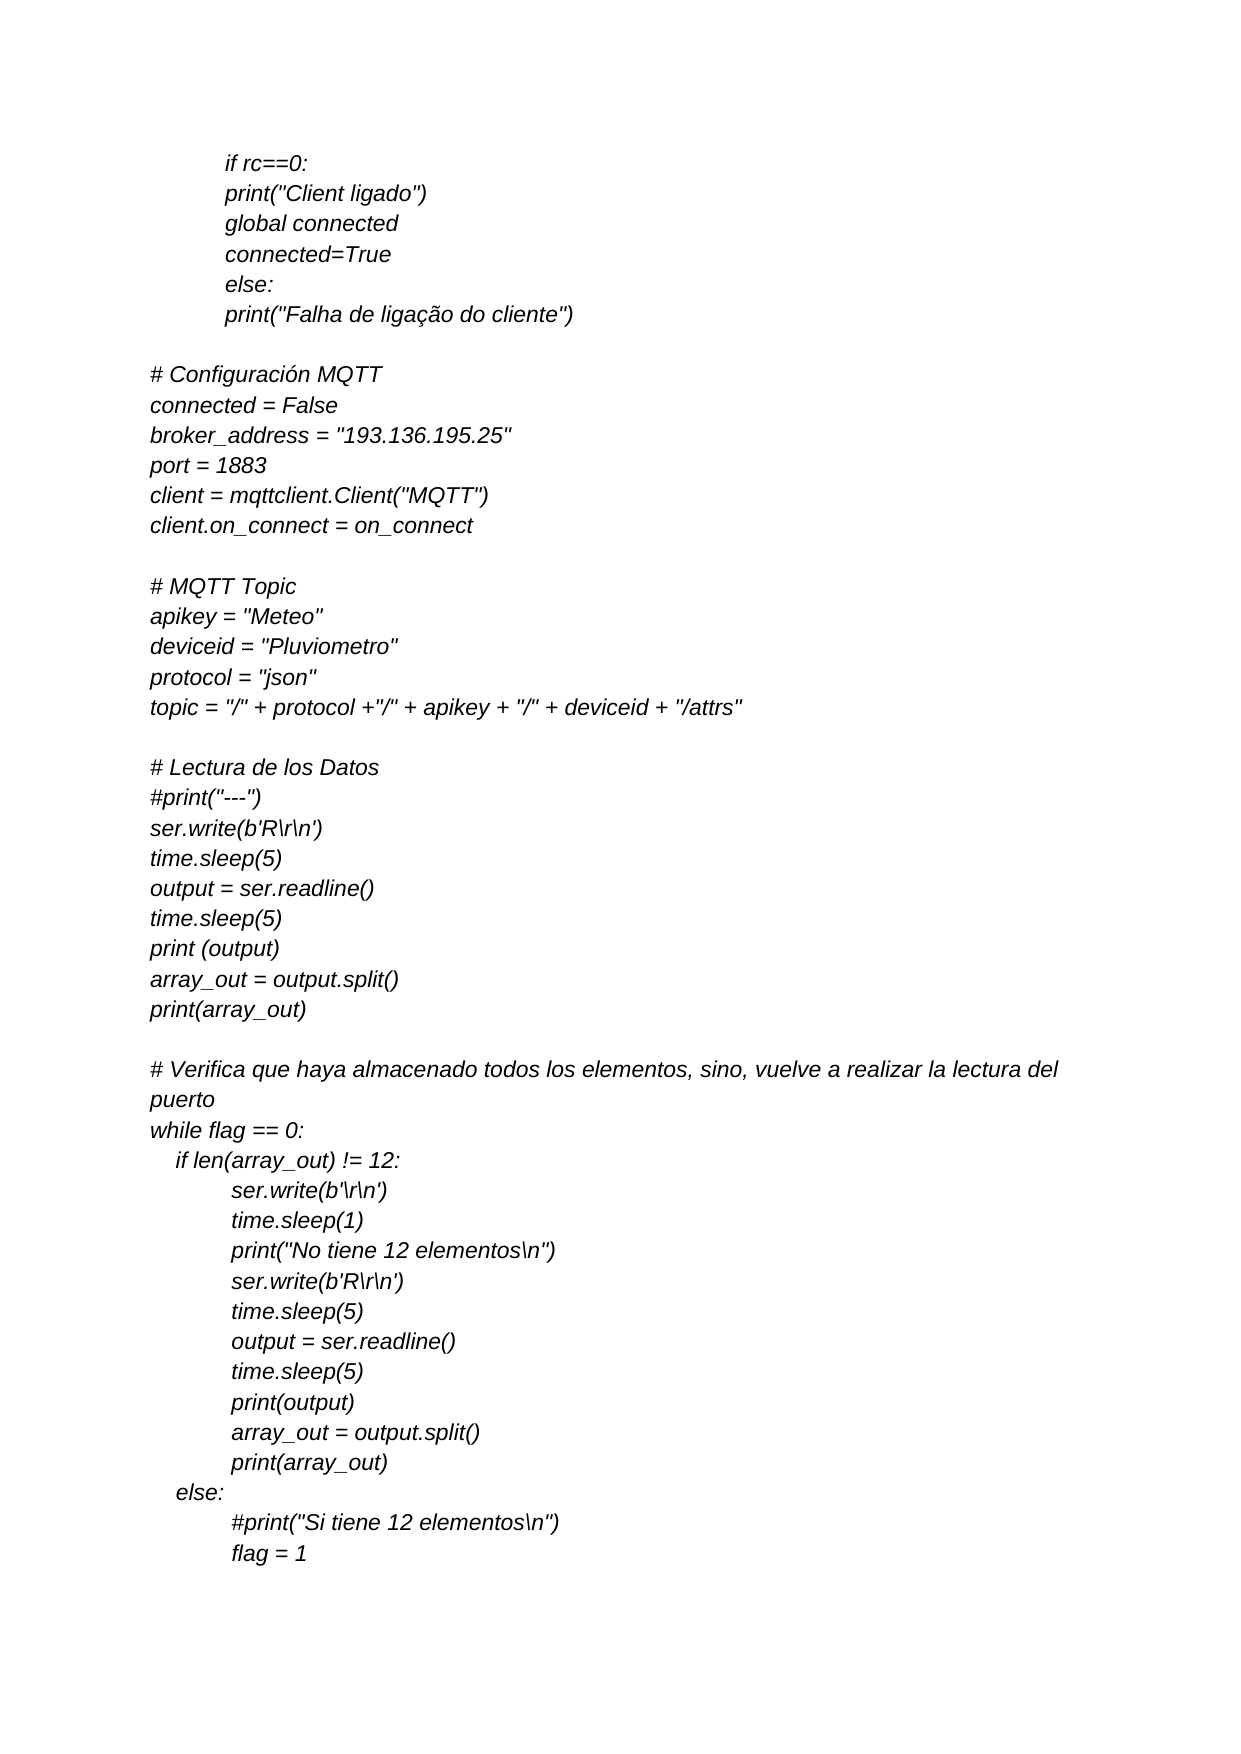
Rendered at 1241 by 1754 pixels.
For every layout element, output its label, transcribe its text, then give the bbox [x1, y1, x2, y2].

text output = ser.readline() [150, 1328, 1090, 1354]
text print("No tiene 12 elementos\n") [150, 1237, 1090, 1264]
text # Configuración MQTT [150, 361, 1090, 388]
text time.sleep(5) [150, 845, 1090, 871]
text connected = False [150, 392, 1090, 418]
text client.on_connect = on_connect [150, 512, 1090, 539]
text ser.write(b'\r\n') [150, 1177, 1090, 1203]
text apikey = "Meteo" [150, 603, 1090, 629]
text #print("---") [150, 784, 1090, 811]
text array_out = output.split() [150, 966, 1090, 992]
text time.sleep(5) [150, 905, 1090, 932]
text # Verifica que haya almacenado todos los elementos, sino, vuelve a realizar la lectura del puerto [150, 1056, 1090, 1113]
text # MQTT Topic [150, 573, 1090, 599]
text else: [150, 271, 1090, 297]
text broker_address = "193.136.195.25" [150, 422, 1090, 448]
text time.sleep(5) [150, 1358, 1090, 1385]
text print(output) [150, 1388, 1090, 1415]
text print(array_out) [150, 1449, 1090, 1475]
text output = ser.readline() [150, 875, 1090, 901]
text port = 1883 [150, 452, 1090, 478]
text protocol = "json" [150, 663, 1090, 690]
text while flag == 0: [150, 1117, 1090, 1143]
text deviceid = "Pluviometro" [150, 633, 1090, 660]
text print("Falha de ligação do cliente") [150, 301, 1090, 327]
text flag = 1 [150, 1539, 1090, 1566]
text if rc==0: [150, 150, 1090, 176]
text print(array_out) [150, 996, 1090, 1022]
text print("Client ligado") [150, 180, 1090, 207]
text client = mqttclient.Client("MQTT") [150, 482, 1090, 509]
text connected=True [150, 241, 1090, 267]
text array_out = output.split() [150, 1419, 1090, 1445]
text ser.write(b'R\r\n') [150, 1268, 1090, 1294]
text #print("Si tiene 12 elementos\n") [150, 1509, 1090, 1536]
text else: [150, 1479, 1090, 1506]
text time.sleep(5) [150, 1298, 1090, 1324]
text if len(array_out) != 12: [150, 1147, 1090, 1173]
text topic = "/" + protocol +"/" + apikey + "/" + deviceid + "/attrs" [150, 694, 1090, 720]
text # Lectura de los Datos [150, 754, 1090, 781]
text time.sleep(1) [150, 1207, 1090, 1234]
text global connected [150, 210, 1090, 237]
text print (output) [150, 935, 1090, 962]
text ser.write(b'R\r\n') [150, 814, 1090, 841]
